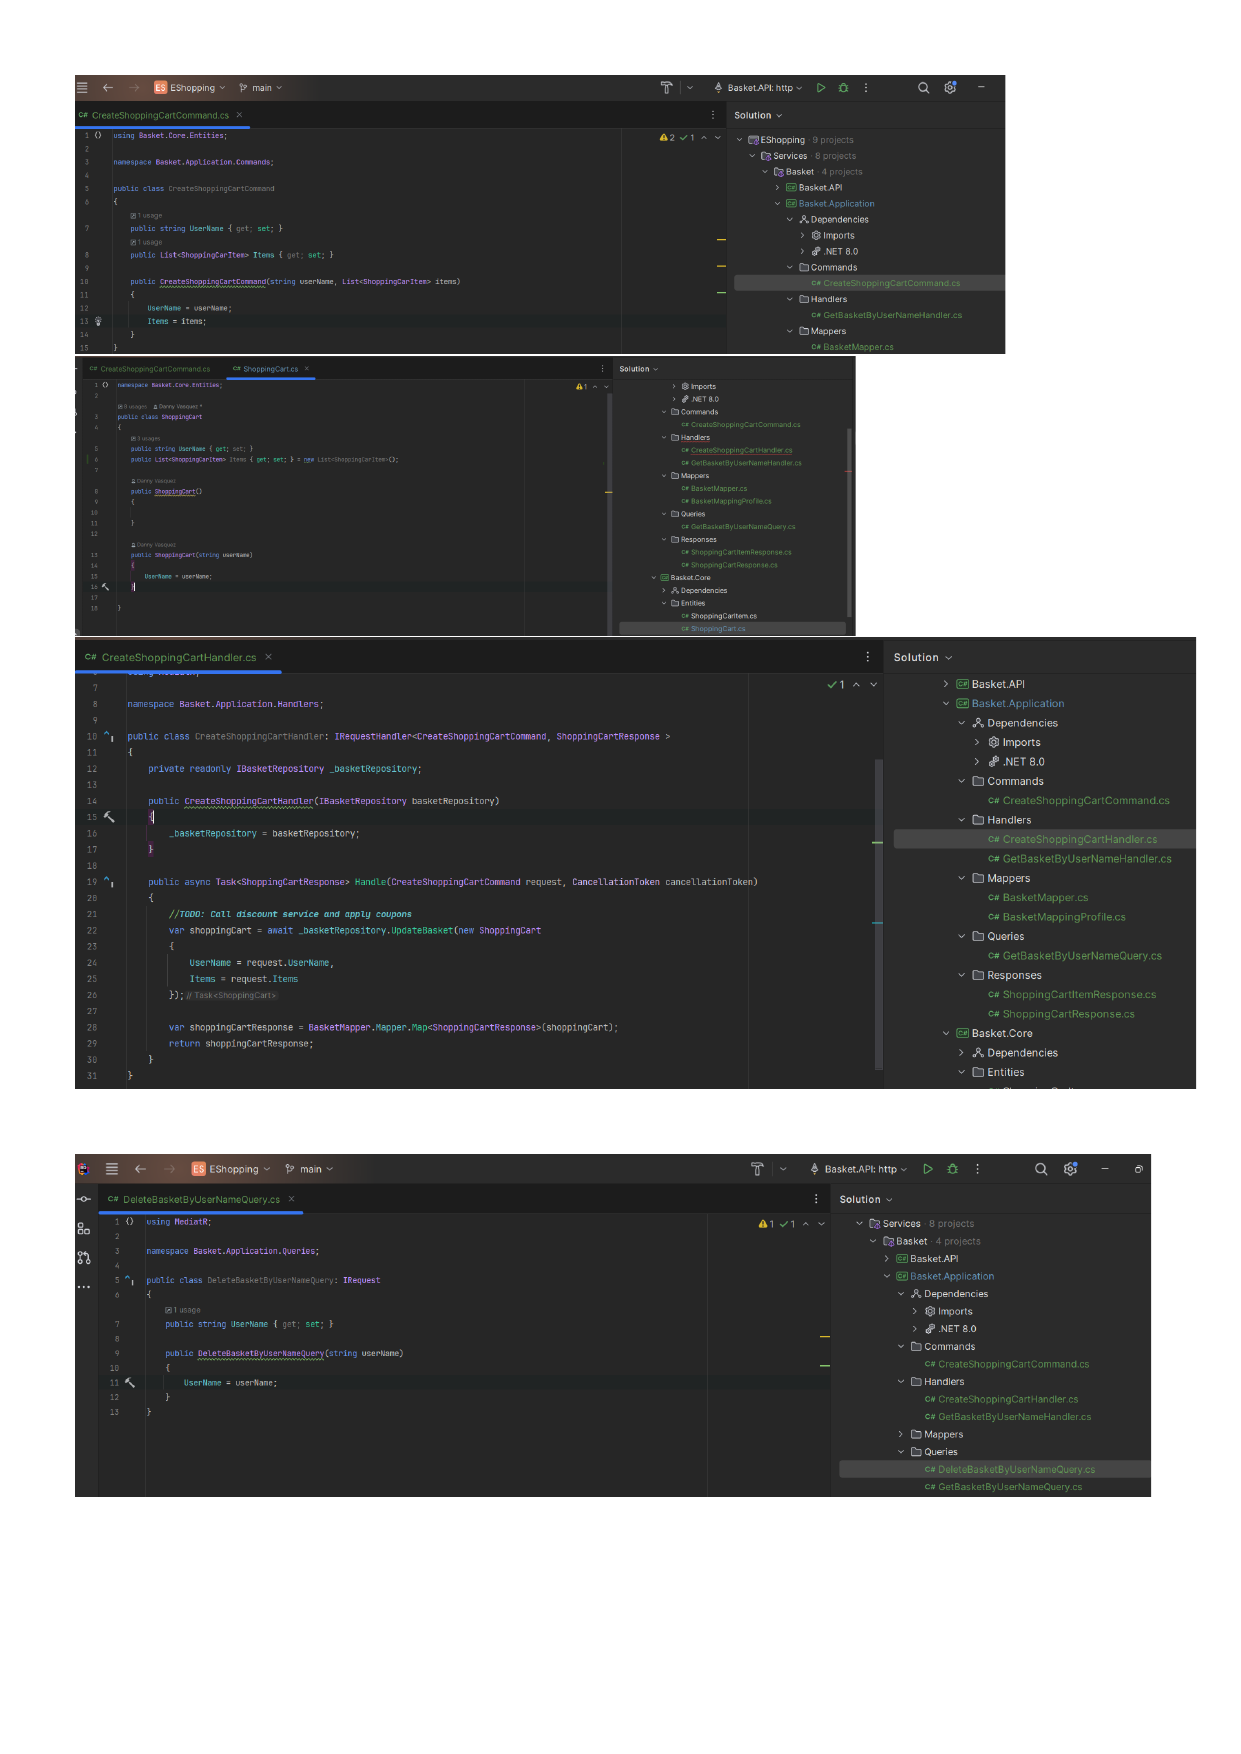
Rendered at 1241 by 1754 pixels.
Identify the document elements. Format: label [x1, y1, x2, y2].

picture [75, 1154, 1152, 1497]
picture [75, 637, 1197, 1089]
picture [75, 75, 1006, 354]
picture [75, 356, 856, 636]
